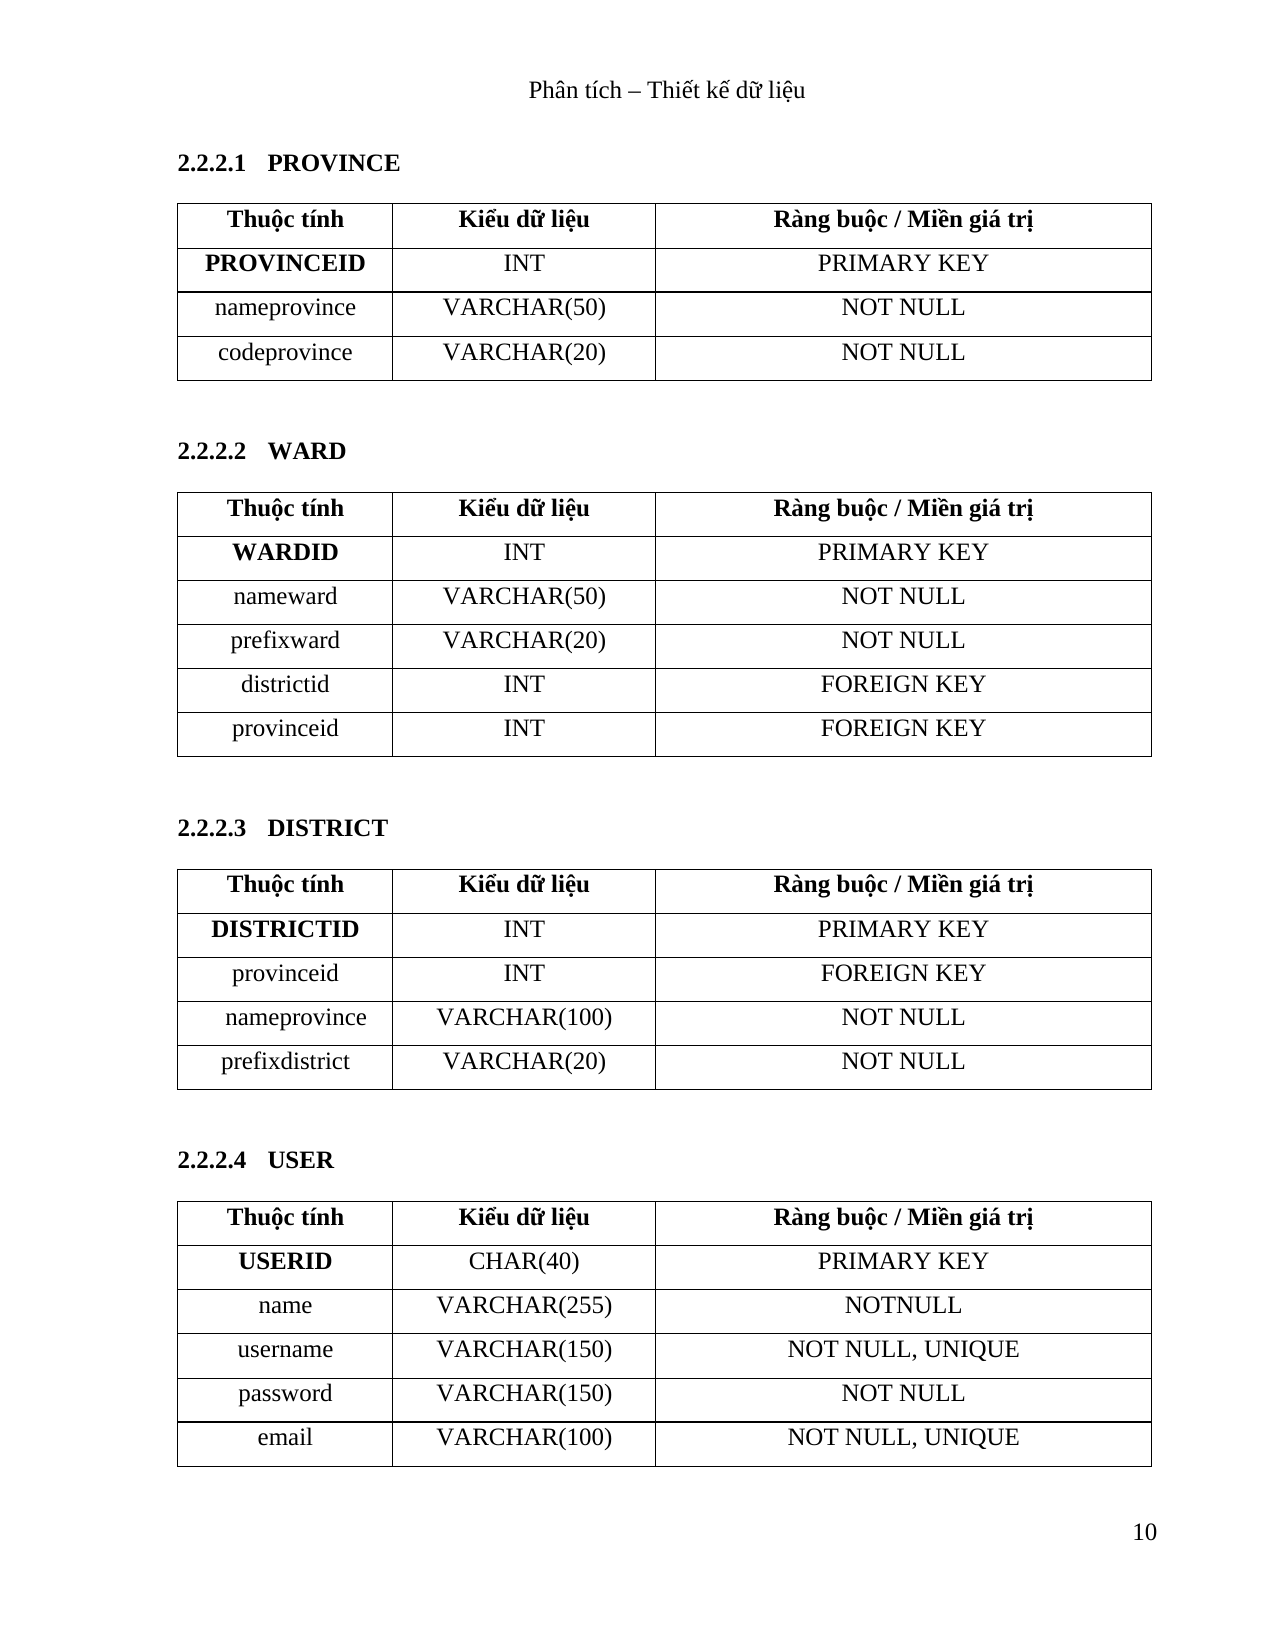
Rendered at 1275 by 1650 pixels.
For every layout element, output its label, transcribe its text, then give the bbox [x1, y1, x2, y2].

table_cell NOT NULL [656, 1002, 1151, 1045]
table_cell NOT NULL [656, 625, 1151, 668]
table_cell username [178, 1334, 392, 1377]
table_cell NOTNULL [656, 1290, 1151, 1333]
table_cell WARDID [178, 537, 392, 580]
table_cell INT [393, 249, 655, 291]
subtitle USER [177, 1146, 1157, 1174]
table_header Thuộc tính [178, 1202, 392, 1245]
table_cell NOT NULL [656, 1046, 1151, 1089]
table_cell VARCHAR(150) [393, 1334, 655, 1377]
table_header Thuộc tính [178, 204, 392, 247]
table_cell VARCHAR(20) [393, 1046, 655, 1089]
table_cell CHAR(40) [393, 1246, 655, 1289]
table_cell USERID [178, 1246, 392, 1289]
table_header Kiểu dữ liệu [393, 204, 655, 247]
table_header Ràng buộc / Miền giá trị [656, 1202, 1151, 1245]
table_cell NOT NULL [656, 581, 1151, 624]
table_cell PRIMARY KEY [656, 249, 1151, 291]
table_cell districtid [178, 669, 392, 712]
table_cell NOT NULL [656, 293, 1151, 336]
table_cell codeprovince [178, 337, 392, 379]
table_cell NOT NULL [656, 337, 1151, 379]
table_header Kiểu dữ liệu [393, 493, 655, 536]
table_header Thuộc tính [178, 493, 392, 536]
table_cell provinceid [178, 958, 392, 1001]
table_cell VARCHAR(50) [393, 293, 655, 336]
table_cell VARCHAR(20) [393, 337, 655, 379]
table_cell VARCHAR(50) [393, 581, 655, 624]
table_cell nameward [178, 581, 392, 624]
table_cell FOREIGN KEY [656, 669, 1151, 712]
subtitle PROVINCE [177, 148, 1157, 176]
table_cell nameprovince [178, 293, 392, 336]
table_cell VARCHAR(100) [393, 1423, 655, 1466]
table_cell name [178, 1290, 392, 1333]
table_cell FOREIGN KEY [656, 958, 1151, 1001]
table_cell provinceid [178, 713, 392, 756]
table_cell PRIMARY KEY [656, 914, 1151, 957]
table_cell INT [393, 669, 655, 712]
table_cell FOREIGN KEY [656, 713, 1151, 756]
table_cell email [178, 1423, 392, 1466]
table_cell prefixward [178, 625, 392, 668]
table_cell VARCHAR(20) [393, 625, 655, 668]
table_cell prefixdistrict [178, 1046, 392, 1089]
table_cell INT [393, 537, 655, 580]
table_cell VARCHAR(255) [393, 1290, 655, 1333]
table_header Ràng buộc / Miền giá trị [656, 204, 1151, 247]
table_cell PRIMARY KEY [656, 537, 1151, 580]
table_cell INT [393, 713, 655, 756]
table_header Ràng buộc / Miền giá trị [656, 493, 1151, 536]
table_header Kiểu dữ liệu [393, 870, 655, 913]
table_cell VARCHAR(100) [393, 1002, 655, 1045]
table_header Thuộc tính [178, 870, 392, 913]
table_cell DISTRICTID [178, 914, 392, 957]
table_cell VARCHAR(150) [393, 1379, 655, 1421]
table_cell nameprovince [178, 1002, 392, 1045]
table_cell PRIMARY KEY [656, 1246, 1151, 1289]
subtitle WARD [177, 436, 1157, 465]
table_cell NOT NULL [656, 1379, 1151, 1421]
table_cell INT [393, 914, 655, 957]
table_header Kiểu dữ liệu [393, 1202, 655, 1245]
subtitle DISTRICT [177, 813, 1157, 842]
table_cell INT [393, 958, 655, 1001]
table_cell password [178, 1379, 392, 1421]
table_cell NOT NULL, UNIQUE [656, 1423, 1151, 1466]
table_header Ràng buộc / Miền giá trị [656, 870, 1151, 913]
table_cell NOT NULL, UNIQUE [656, 1334, 1151, 1377]
table_cell PROVINCEID [178, 249, 392, 291]
